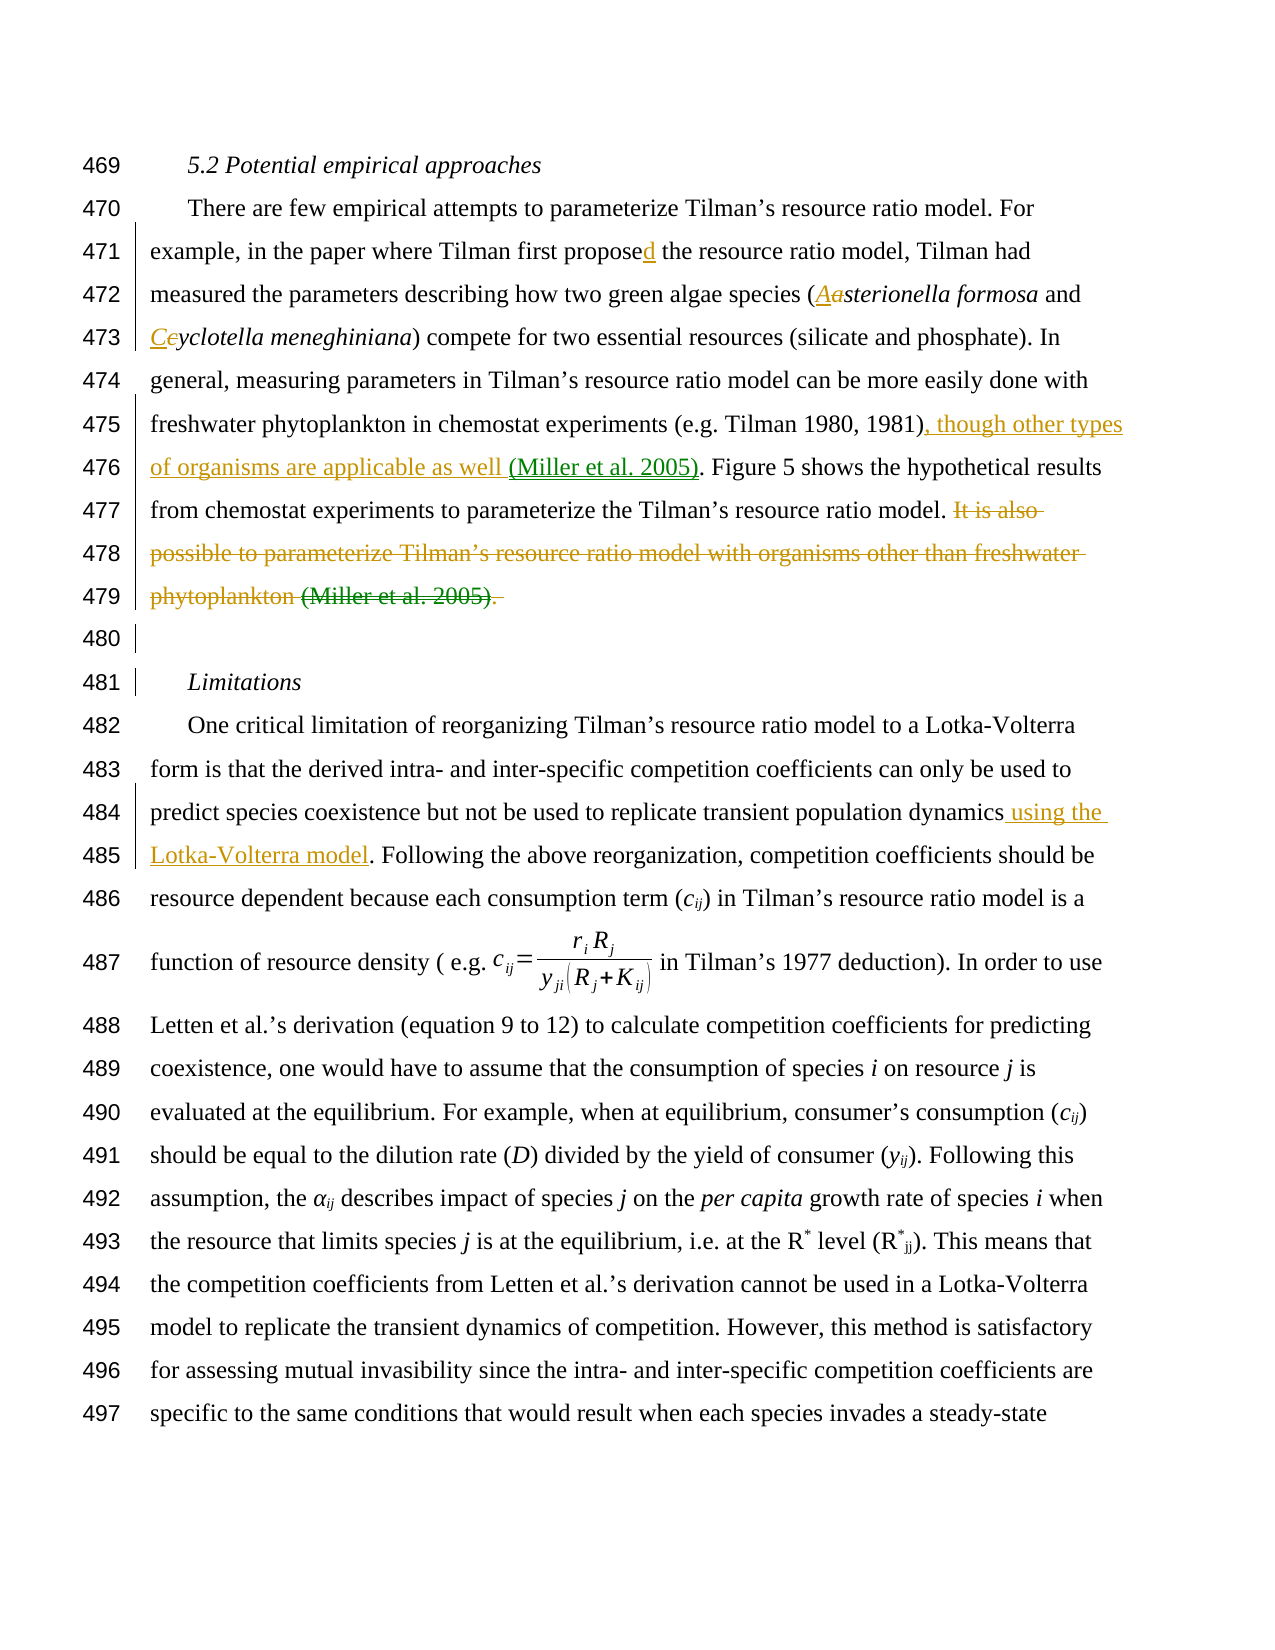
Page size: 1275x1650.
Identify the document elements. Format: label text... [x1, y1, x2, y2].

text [150, 711, 1125, 1427]
list Potential empirical approaches [187, 150, 1125, 179]
text There are few empirical attempts to parameterize Tilman’s resource ratio model. For example, in the paper where Tilman first propose the resource ratio model, Tilman had measured the parameters describing how two green algae species (sterionella formosa and yclotella meneghiniana) compete for two essential resources (silicate and phosphate). In general, measuring parameters in Tilman’s resource ratio model can be more easily done with freshwater phytoplankton in chemostat experiments (e.g. Tilman 1980, 1981). Figure 5 shows the hypothetical results from chemostat experiments to parameterize the Tilman’s resource ratio model. [150, 193, 1125, 610]
list Limitations [150, 667, 1125, 696]
